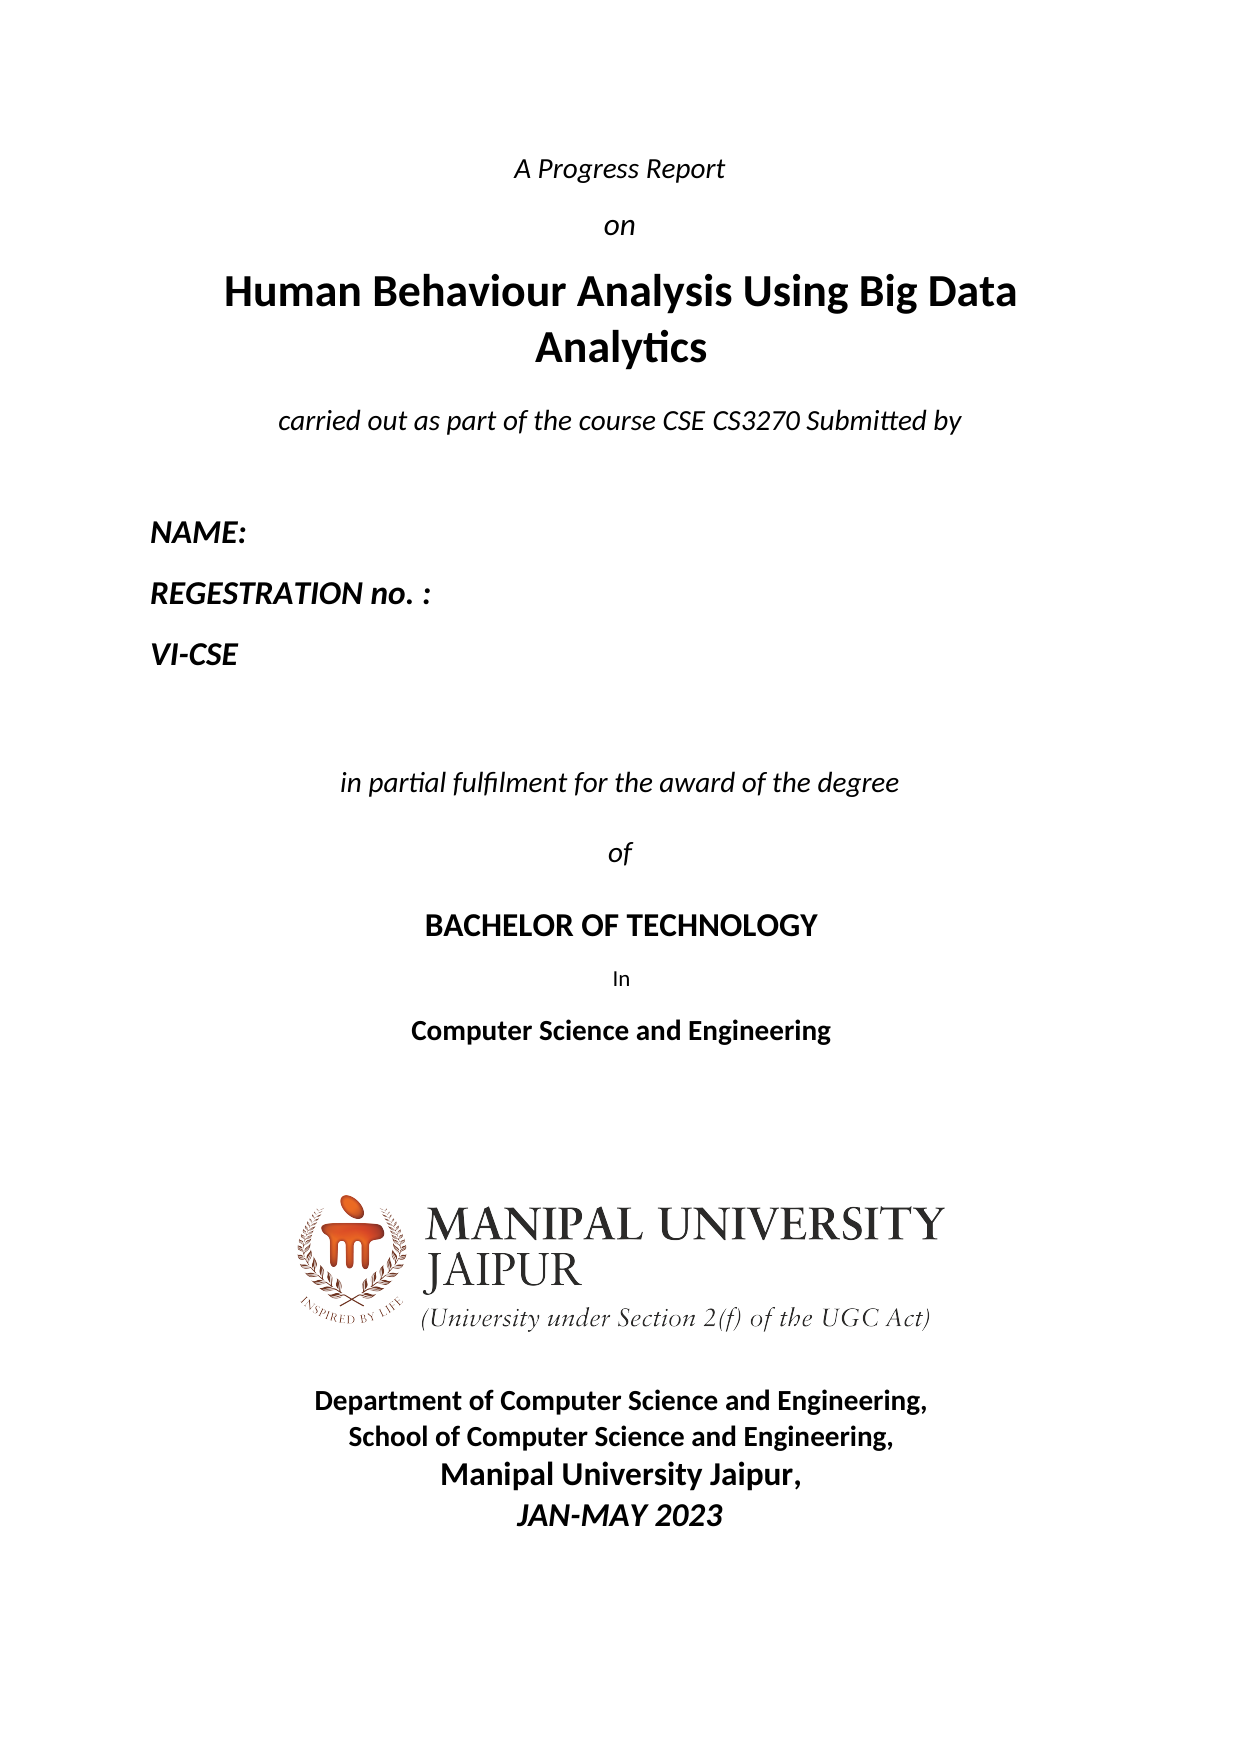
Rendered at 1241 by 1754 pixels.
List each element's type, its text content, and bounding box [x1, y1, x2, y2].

text Computer Science and Engineering [150, 1012, 1092, 1047]
text VI-CSE [150, 633, 1092, 674]
text Manipal University Jaipur, [150, 1453, 1092, 1494]
text Department of Computer Science and Engineering, [150, 1382, 1092, 1418]
text NAME: [150, 512, 1092, 552]
picture [297, 1195, 945, 1332]
text School of Computer Science and Engineering, [150, 1418, 1092, 1453]
text REGESTRATION no. : [150, 572, 1092, 613]
text BACHELOR OF TECHNOLOGY [150, 904, 1092, 944]
text of [150, 834, 1092, 870]
text in partial fulfilment for the award of the degree [150, 764, 1092, 800]
text JAN-MAY 2023 [150, 1494, 1092, 1535]
text on [150, 204, 1092, 243]
text carried out as part of the course CSE CS3270 Submitted by [150, 402, 1092, 438]
text In [150, 964, 1092, 992]
text Human Behaviour Analysis Using Big Data Analytics [150, 262, 1092, 374]
text A Progress Report [150, 150, 1092, 185]
